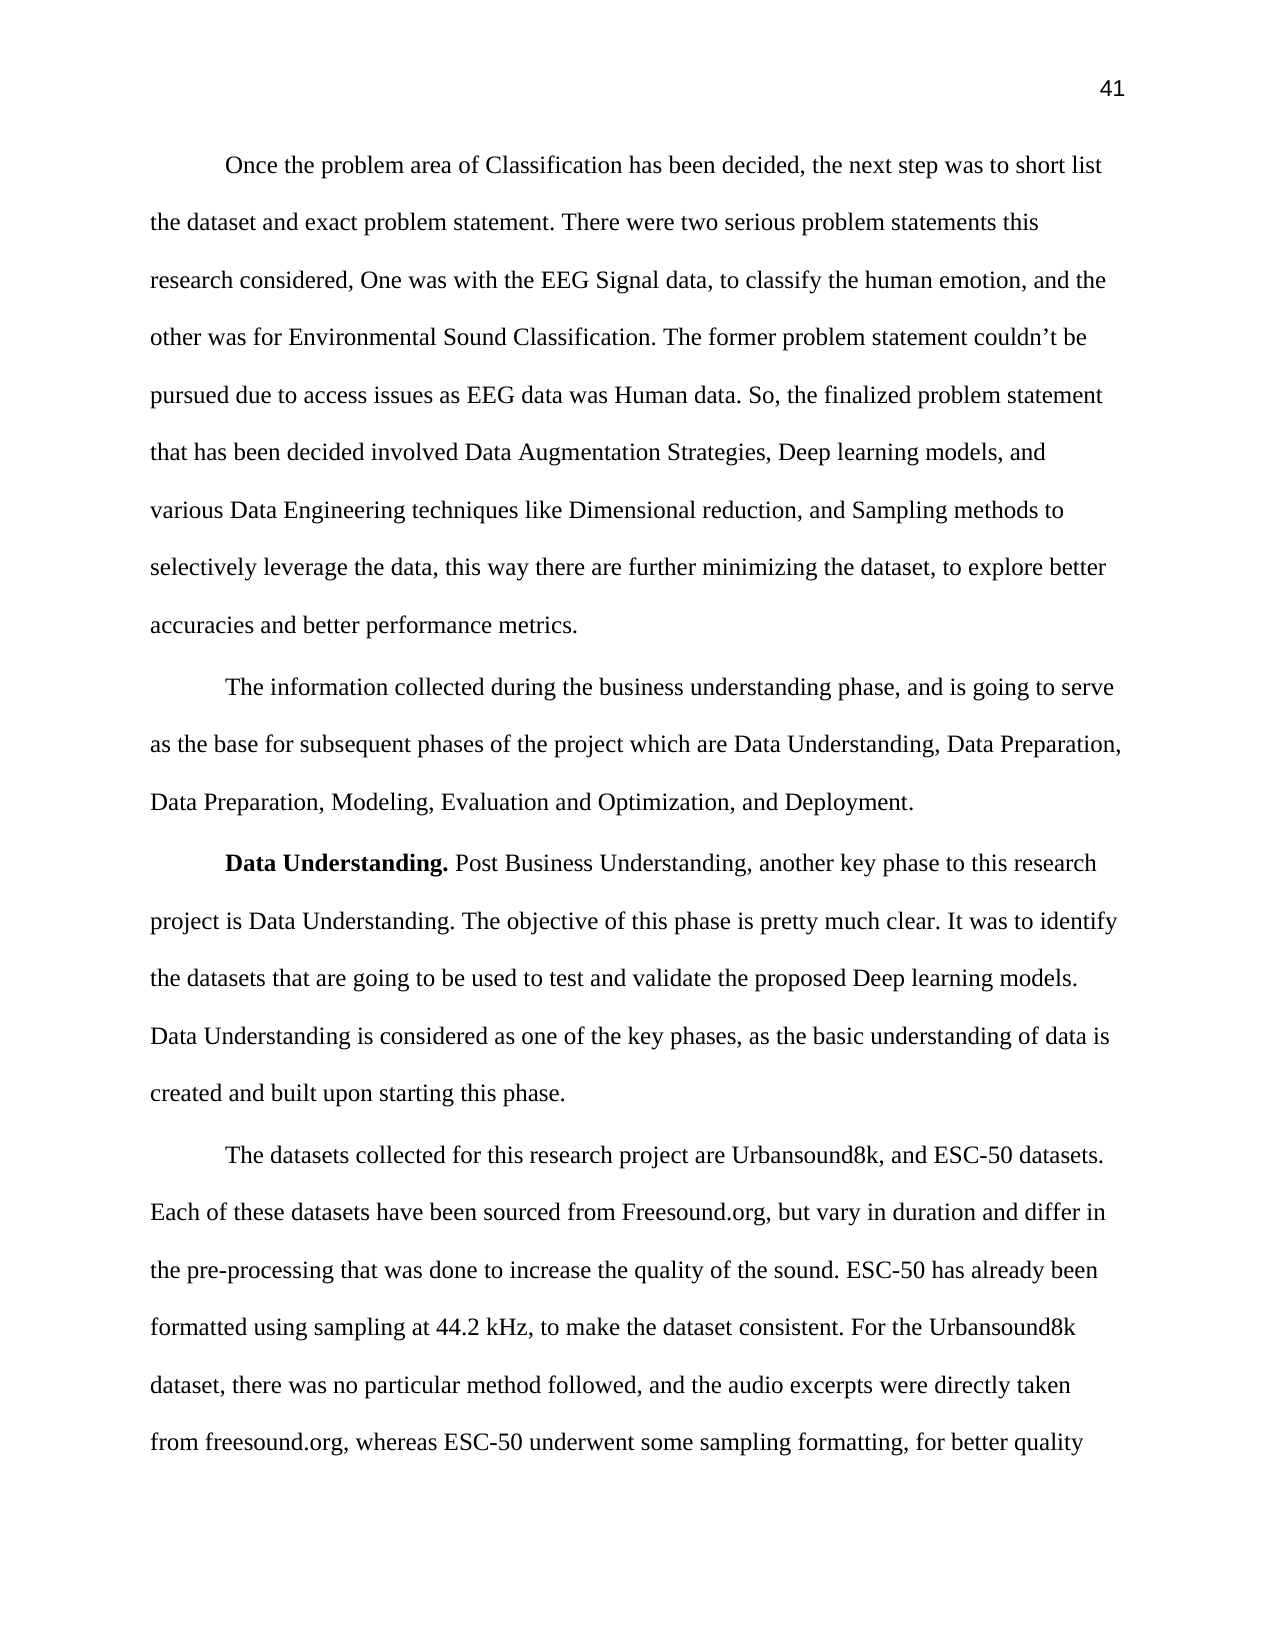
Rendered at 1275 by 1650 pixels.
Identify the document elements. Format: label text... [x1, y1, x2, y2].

text Once the problem area of Classification has been decided, the next step was to short list the dataset and exact problem statement. There were two serious problem statements this research considered, One was with the EEG Signal data, to classify the human emotion, and the other was for Environmental Sound Classification. The former problem statement couldn’t be pursued due to access issues as EEG data was Human data. So, the finalized problem statement that has been decided involved Data Augmentation Strategies, Deep learning models, and various Data Engineering techniques like Dimensional reduction, and Sampling methods to selectively leverage the data, this way there are further minimizing the dataset, to explore better accuracies and better performance metrics. [150, 150, 1125, 639]
text Data Understanding. Post Business Understanding, another key phase to this research project is Data Understanding. The objective of this phase is pretty much clear. It was to identify the datasets that are going to be used to test and validate the proposed Deep learning models. Data Understanding is considered as one of the key phases, as the basic understanding of data is created and built upon starting this phase. [150, 848, 1125, 1107]
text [150, 1140, 1125, 1456]
text The information collected during the business understanding phase, and is going to serve as the base for subsequent phases of the project which are Data Understanding, Data Preparation, Data Preparation, Modeling, Evaluation and Optimization, and Deployment. [150, 672, 1125, 815]
